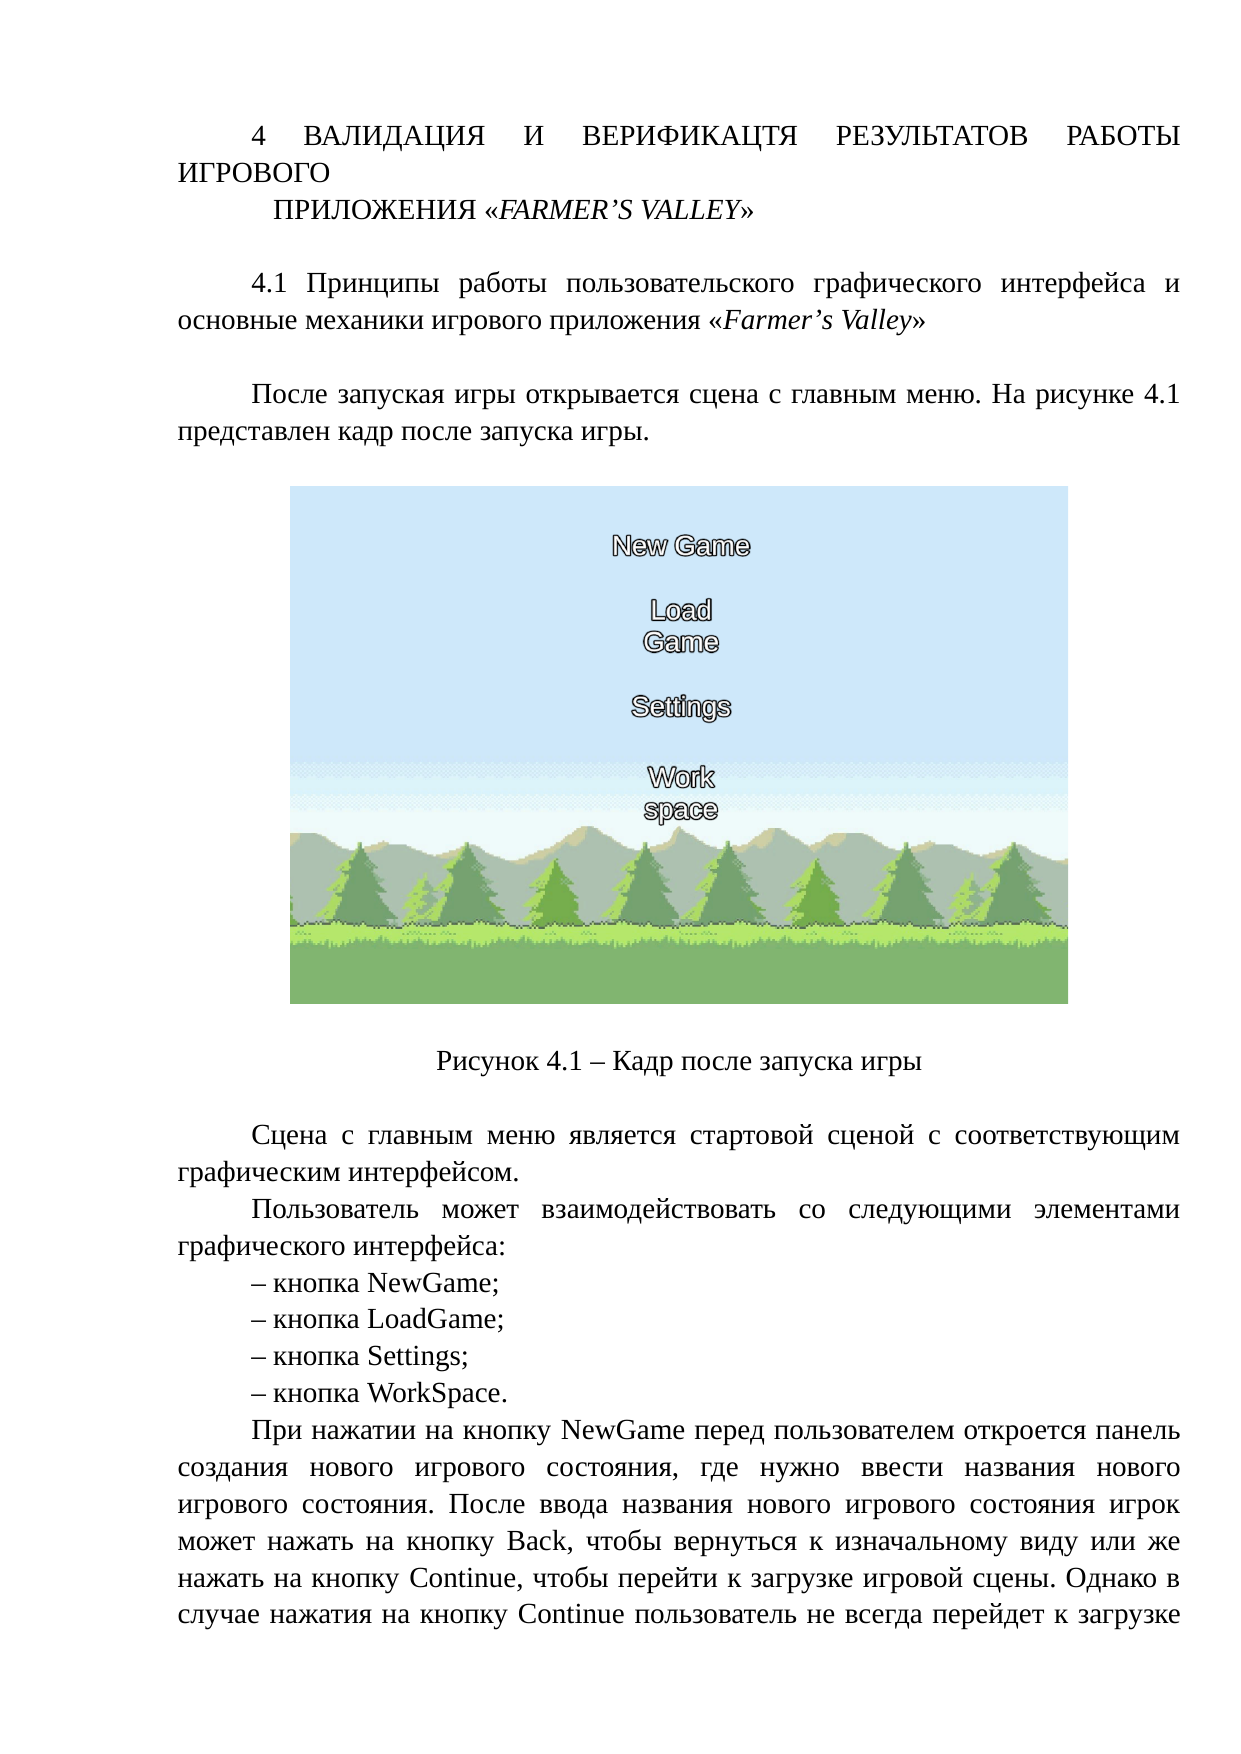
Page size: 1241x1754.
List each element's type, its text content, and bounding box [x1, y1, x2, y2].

text – кнопка Settings; [177, 1338, 1181, 1372]
text После запуская игры открывается сцена с главным меню. На рисунке 4.1 представлен кадр после запуска игры. [177, 376, 1181, 447]
text Сцена с главным меню является стартовой сценой с соответствующим графическим интерфейсом. [177, 1117, 1181, 1188]
text Рисунок 4.1 – Кадр после запуска игры [177, 1043, 1181, 1077]
text – кнопка WorkSpace. [177, 1375, 1181, 1409]
text Пользователь может взаимодействовать со следующими элементами графического интерфейса: [177, 1191, 1181, 1261]
text – кнопка NewGame; [177, 1265, 1181, 1298]
text – кнопка LoadGame; [177, 1302, 1181, 1335]
text 4.1 Принципы работы пользовательского графического интерфейса и основные механики игрового приложения «Farmer’s Valley» [177, 266, 1181, 336]
text 4 ВАЛИДАЦИЯ И ВЕРИФИКАЦТЯ РЕЗУЛЬТАТОВ РАБОТЫ ИГРОВОГО ПРИЛОЖЕНИЯ «FARMER’S VALLEY» [177, 118, 1181, 225]
picture [290, 486, 1069, 1004]
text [177, 1412, 1181, 1630]
